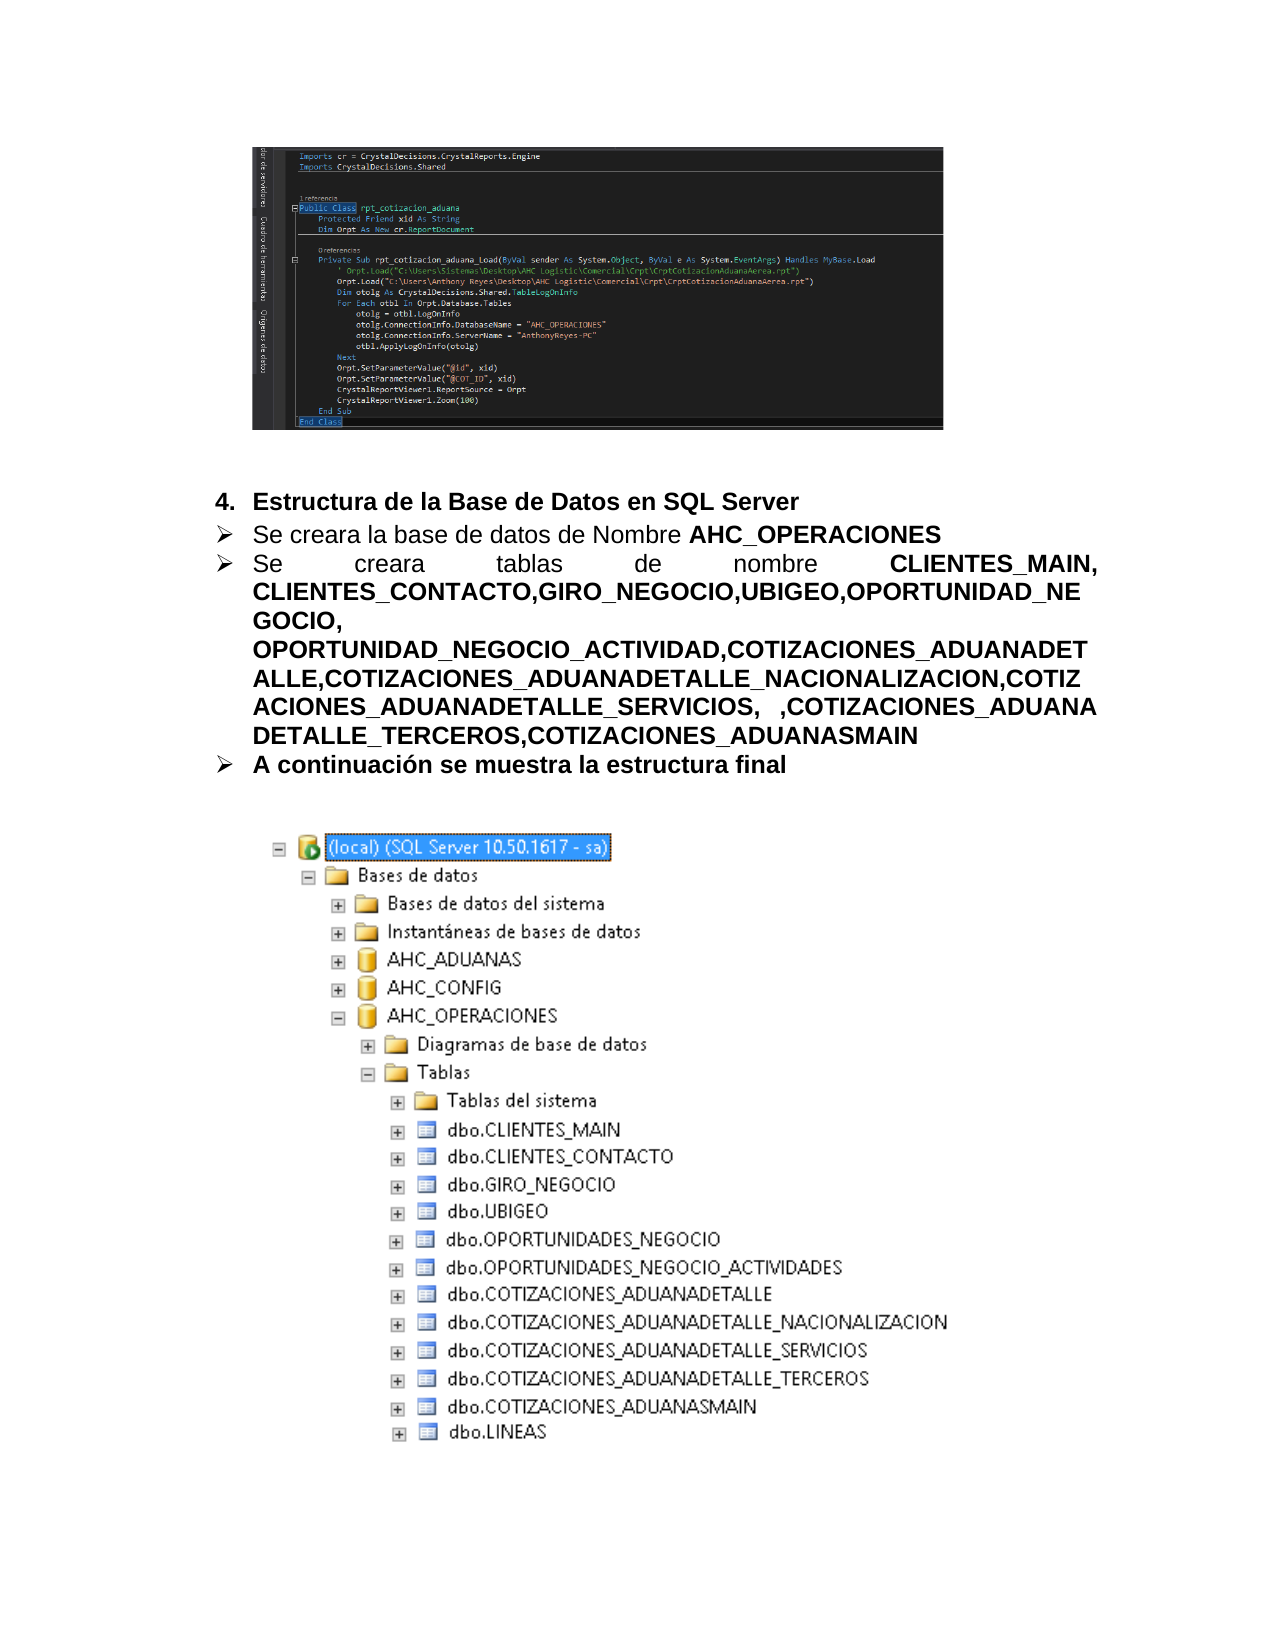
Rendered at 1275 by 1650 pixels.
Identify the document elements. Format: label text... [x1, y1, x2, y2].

picture [252, 147, 944, 430]
list Estructura de la Base de Datos en SQL Server [215, 487, 1098, 515]
list Se creara tablas de nombre CLIENTES_MAIN, CLIENTES_CONTACTO,GIRO_NEGOCIO,UBIGEO,OPORTUNIDAD_NEGOCIO, OPORTUNIDAD_NEGOCIO_ACTIVIDAD,COTIZACIONES_ADUANADETALLE,COTIZACIONES_ADUANADETALLE_NACIONALIZACION,COTIZACIONES_ADUANADETALLE_SERVICIOS, ,COTIZACIONES_ADUANADETALLE_TERCEROS,COTIZACIONES_ADUANASMAIN [215, 548, 1098, 750]
list A continuación se muestra la estructura final [215, 750, 1098, 779]
list Se creara la base de datos de Nombre AHC_OPERACIONES [215, 520, 1098, 548]
picture [272, 832, 1003, 1456]
